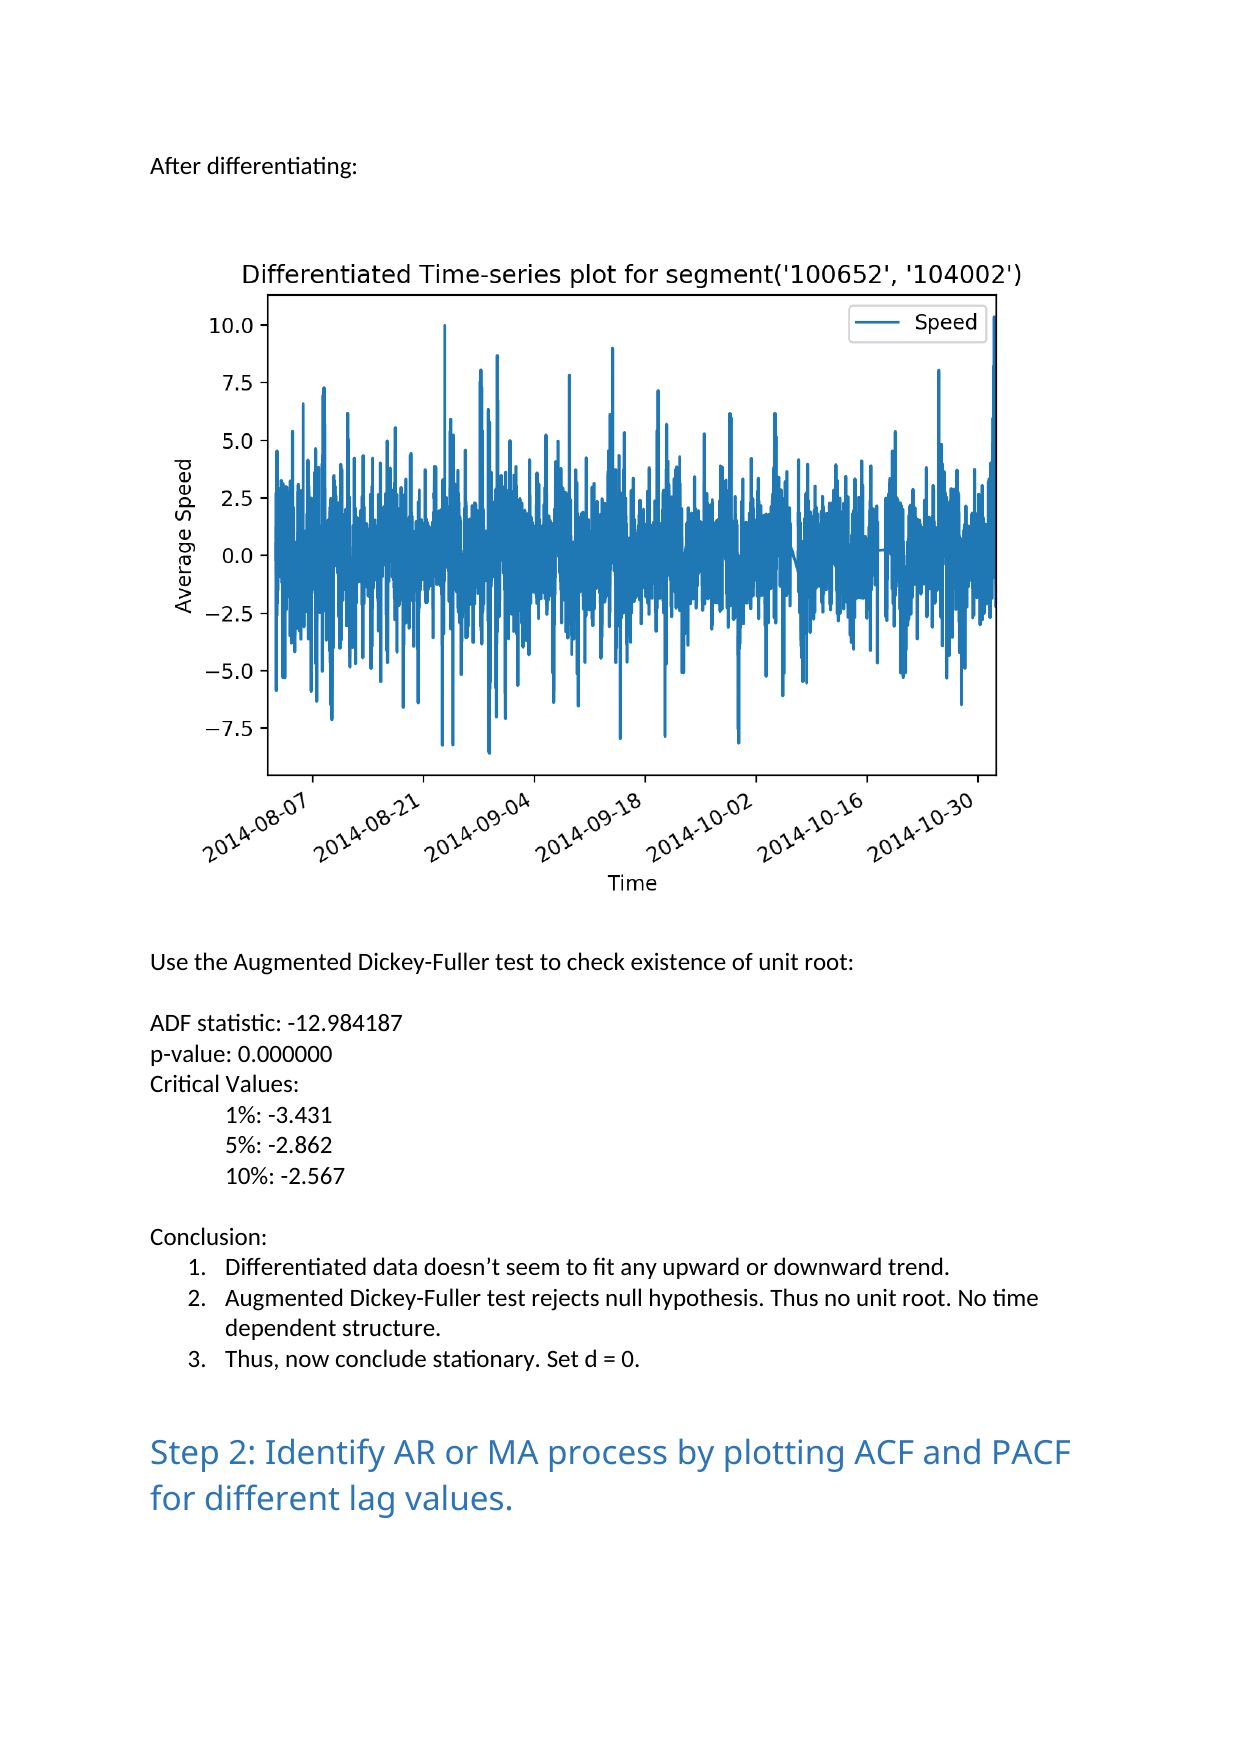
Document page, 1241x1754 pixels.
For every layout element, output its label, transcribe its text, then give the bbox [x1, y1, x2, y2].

list Differentiated data doesn’t seem to fit any upward or downward trend. [187, 1251, 1090, 1282]
text 1%: -3.431 [150, 1099, 1090, 1129]
text p-value: 0.000000 [150, 1038, 1090, 1068]
subtitle Step 2: Identify AR or MA process by plotting ACF and PACF for different lag values. [150, 1429, 1090, 1520]
text Use the Augmented Dickey-Fuller test to check existence of unit root: [150, 946, 1090, 977]
text Critical Values: [150, 1068, 1090, 1099]
text After differentiating: [150, 150, 1090, 181]
text ADF statistic: -12.984187 [150, 1007, 1090, 1038]
text 5%: -2.862 [150, 1129, 1090, 1160]
picture [150, 211, 1090, 916]
list Thus, now conclude stationary. Set d = 0. [187, 1343, 1090, 1373]
text 10%: -2.567 [150, 1160, 1090, 1190]
text Conclusion: [150, 1221, 1090, 1251]
list Augmented Dickey-Fuller test rejects null hypothesis. Thus no unit root. No time dependent structure. [187, 1282, 1090, 1343]
